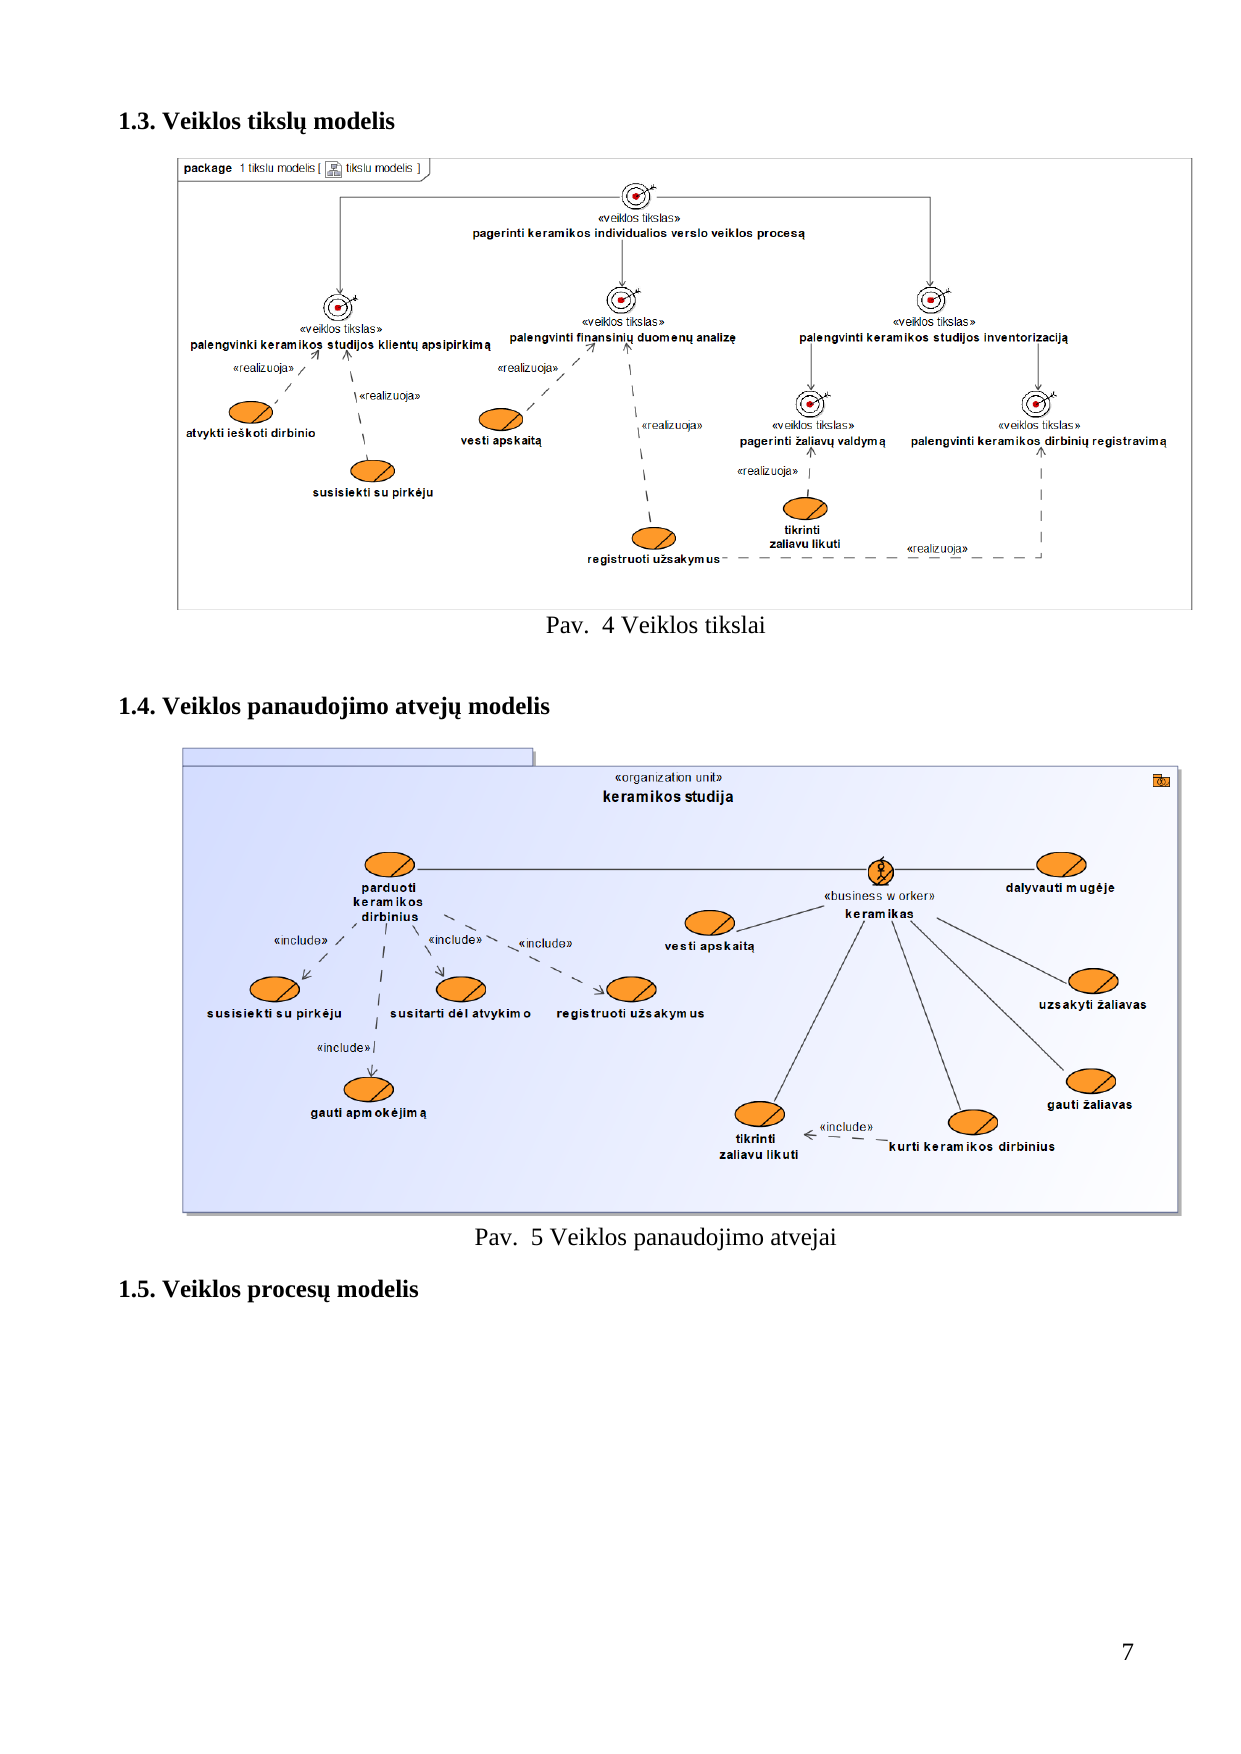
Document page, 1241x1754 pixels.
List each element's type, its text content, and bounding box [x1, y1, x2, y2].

subtitle Veiklos tikslų modelis [118, 106, 1134, 135]
picture [177, 158, 1194, 610]
picture [177, 743, 1192, 1222]
subtitle Veiklos panaudojimo atvejų modelis [118, 691, 1134, 720]
subtitle Veiklos procesų modelis [118, 1274, 1134, 1303]
